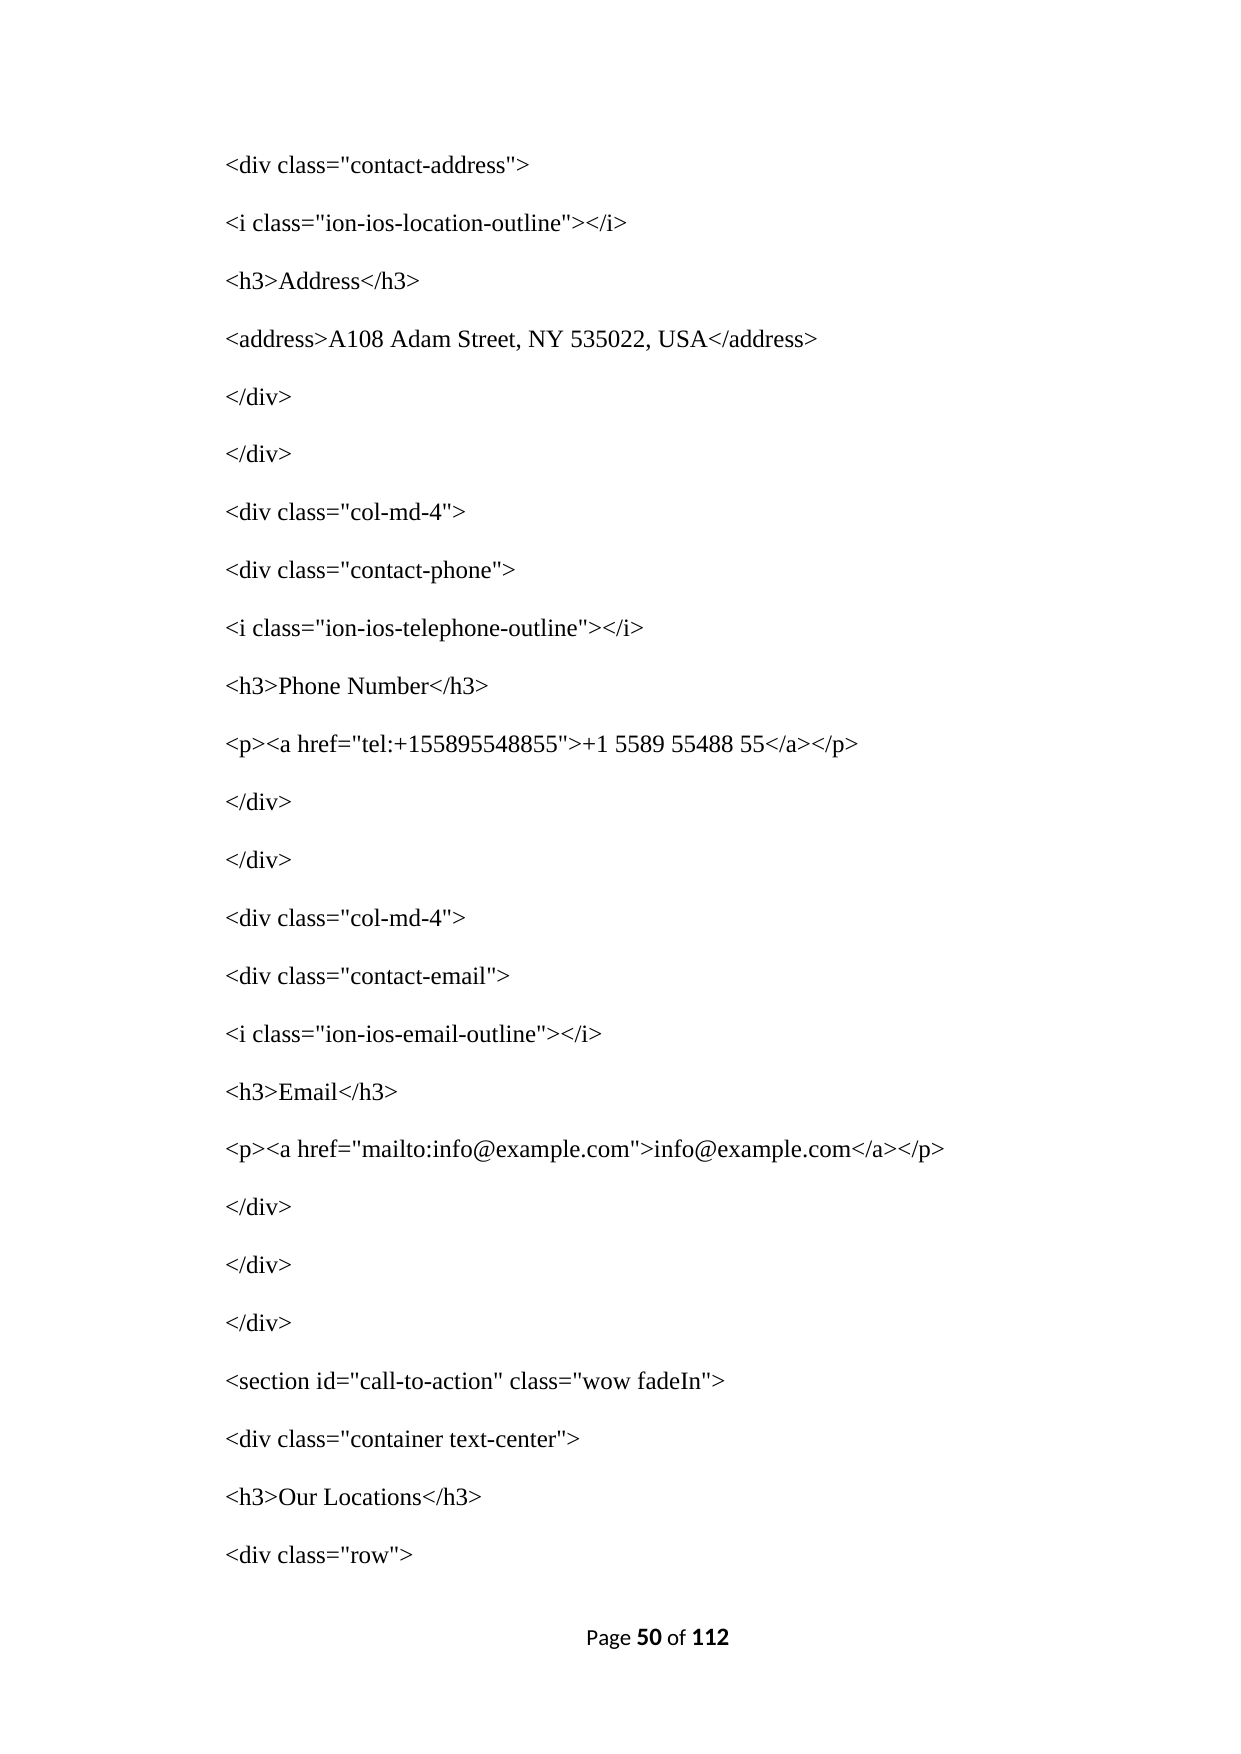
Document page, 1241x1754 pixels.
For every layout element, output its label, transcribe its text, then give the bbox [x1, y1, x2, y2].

text <div class="container text-center"> [225, 1424, 1090, 1453]
text <i class="ion-ios-telephone-outline"></i> [225, 613, 1090, 642]
text <i class="ion-ios-location-outline"></i> [225, 208, 1090, 237]
text <div class="col-md-4"> [225, 497, 1090, 526]
text </div> [225, 845, 1090, 874]
text <section id="call-to-action" class="wow fadeIn"> [225, 1366, 1090, 1395]
text <div class="contact-email"> [225, 961, 1090, 989]
text <h3>Email</h3> [225, 1077, 1090, 1105]
text <h3>Our Locations</h3> [225, 1482, 1090, 1511]
text </div> [225, 439, 1090, 468]
text <div class="contact-phone"> [225, 555, 1090, 584]
text <p><a href="tel:+155895548855">+1 5589 55488 55</a></p> [225, 729, 1090, 758]
text <h3>Phone Number</h3> [225, 671, 1090, 700]
text <p><a href="mailto:info@example.com">info@example.com</a></p> [225, 1134, 1090, 1163]
text <div class="col-md-4"> [225, 903, 1090, 932]
text <div class="contact-address"> [225, 150, 1090, 179]
text </div> [225, 1250, 1090, 1279]
text </div> [225, 1192, 1090, 1221]
text <i class="ion-ios-email-outline"></i> [225, 1019, 1090, 1047]
text </div> [225, 787, 1090, 816]
text <address>A108 Adam Street, NY 535022, USA</address> [225, 324, 1090, 352]
text <h3>Address</h3> [225, 266, 1090, 294]
text </div> [225, 1308, 1090, 1337]
text <div class="row"> [225, 1540, 1090, 1569]
text </div> [225, 382, 1090, 410]
